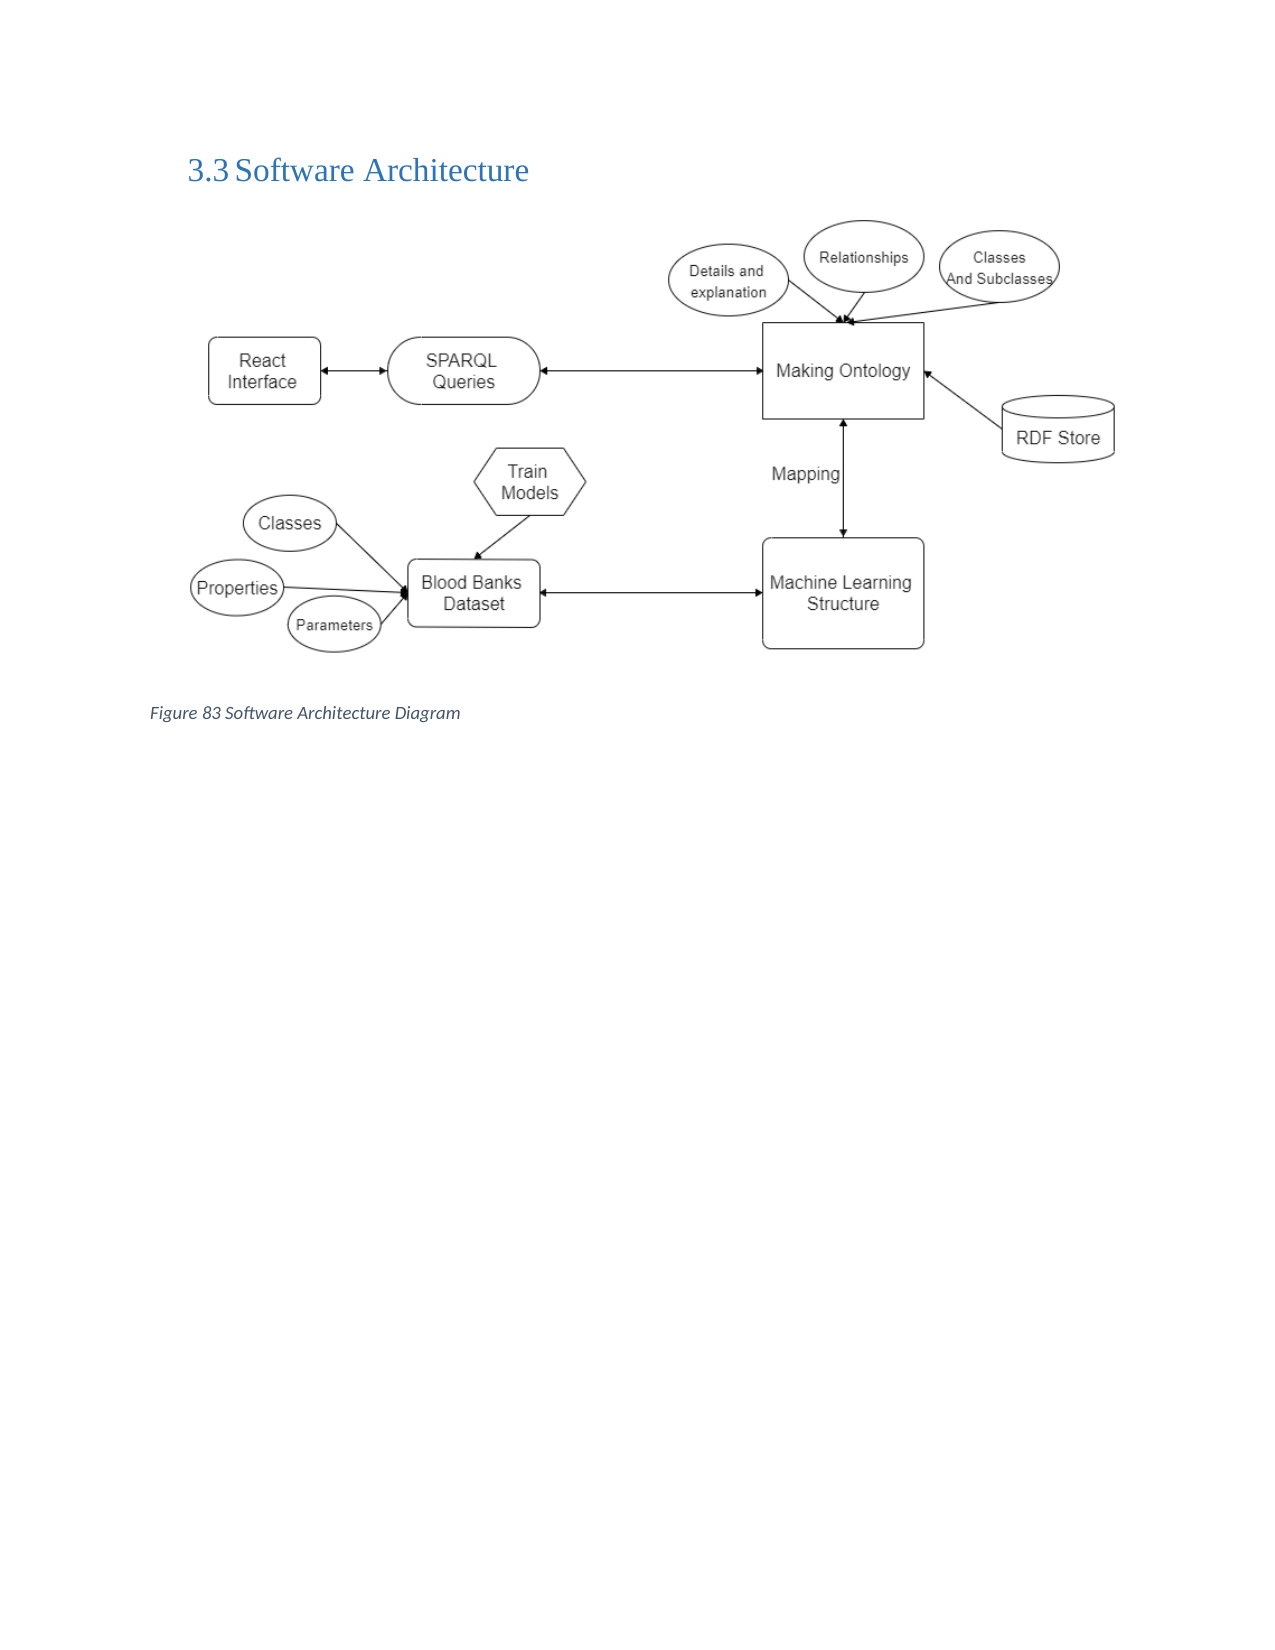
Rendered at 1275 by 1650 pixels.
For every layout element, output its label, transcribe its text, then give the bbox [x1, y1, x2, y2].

subtitle Software Architecture [187, 150, 1125, 188]
